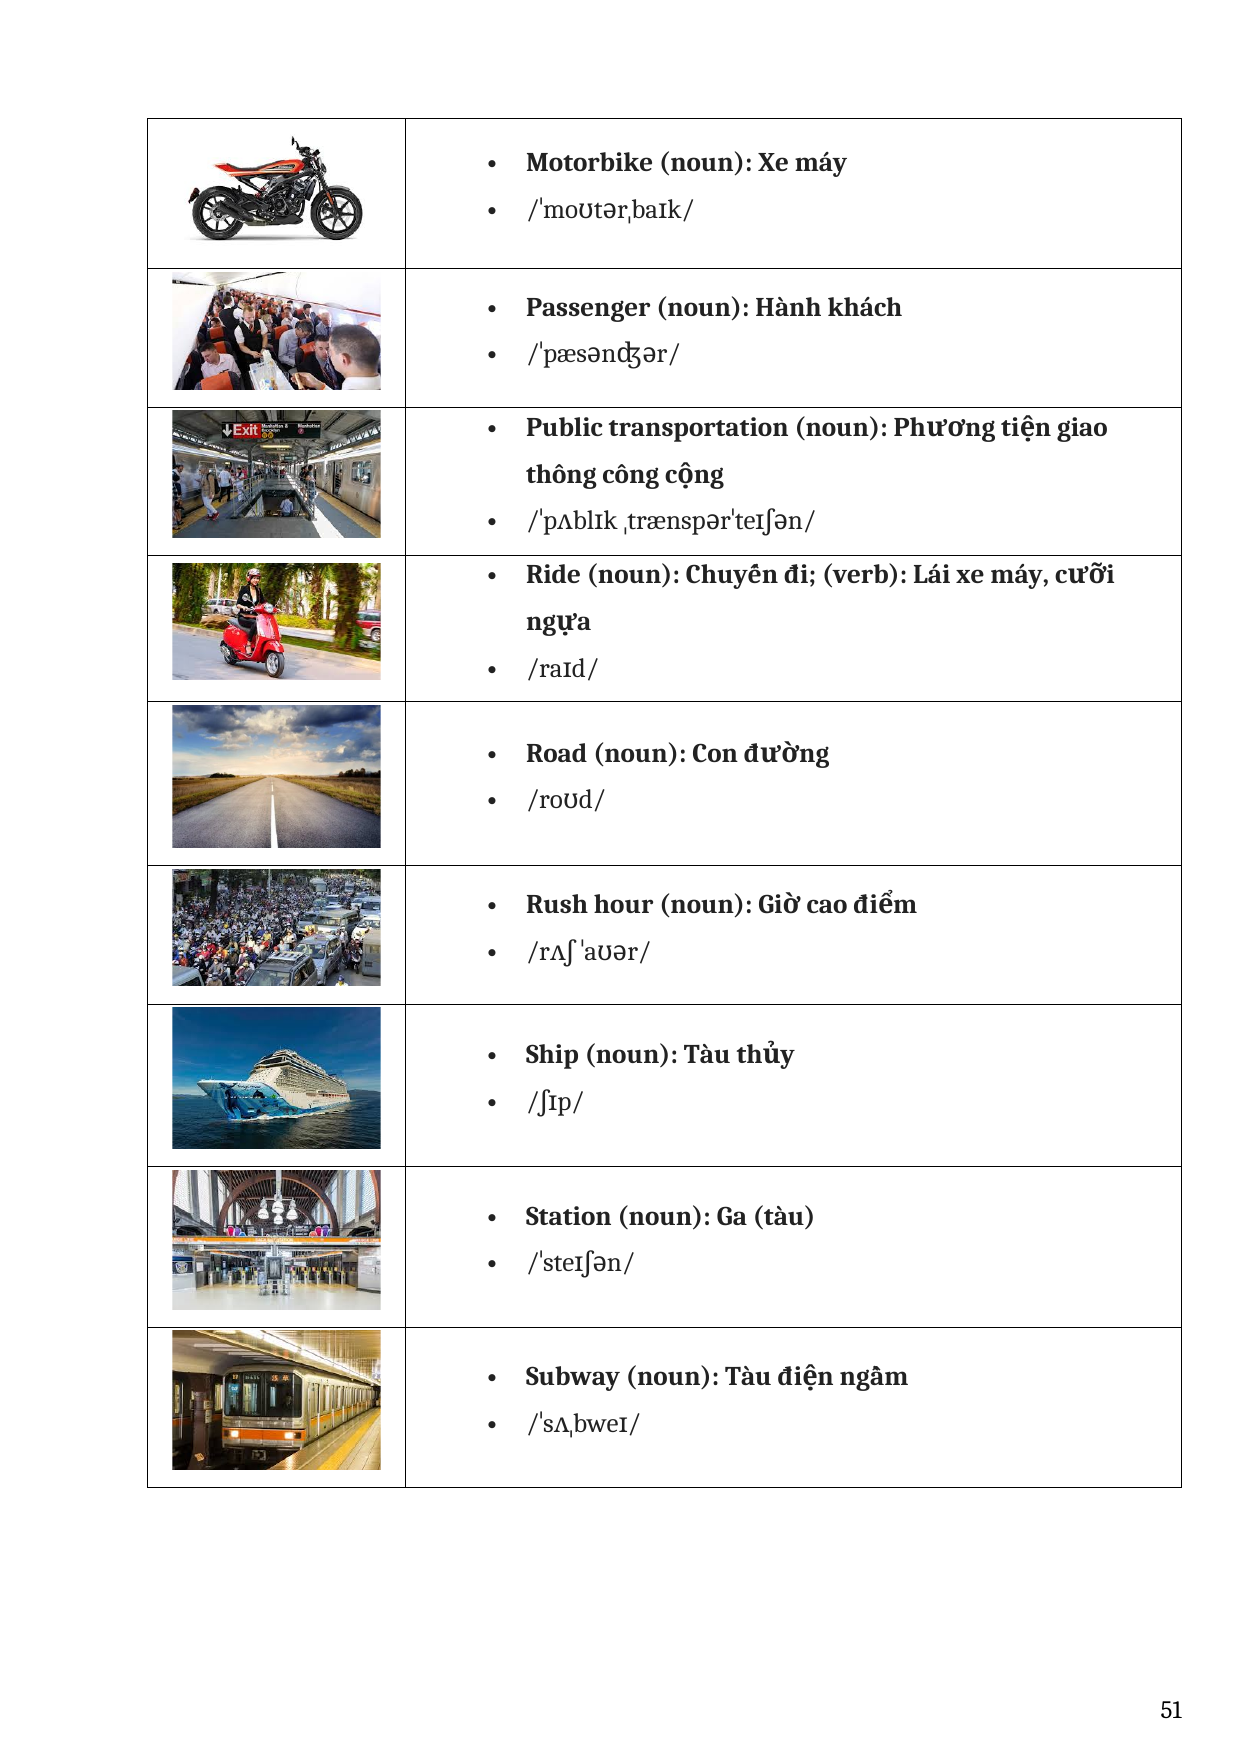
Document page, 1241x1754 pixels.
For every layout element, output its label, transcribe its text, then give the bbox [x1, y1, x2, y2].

table_cell Station (noun): Ga (tàu) /ˈsteɪʃən/ [406, 1167, 1181, 1327]
table_cell Rush hour (noun): Giờ cao điểm /rʌʃ ˈaʊər/ [406, 866, 1181, 1003]
picture [172, 1007, 381, 1149]
picture [172, 122, 381, 251]
picture [172, 563, 381, 680]
table_cell [148, 866, 405, 1003]
table_cell Ride (noun): Chuyến đi; (verb): Lái xe máy, cưỡi ngựa /raɪd/ [406, 556, 1181, 701]
picture [172, 1330, 381, 1470]
picture [172, 410, 381, 538]
picture [172, 705, 381, 848]
picture [172, 272, 381, 390]
table_cell Motorbike (noun): Xe máy /ˈmoʊtərˌbaɪk/ [406, 119, 1181, 268]
table_cell [148, 1328, 405, 1487]
table_cell [148, 702, 405, 865]
picture [172, 869, 381, 986]
table_cell Subway (noun): Tàu điện ngầm /ˈsʌˌbweɪ/ [406, 1328, 1181, 1487]
table_cell Passenger (noun): Hành khách /ˈpæsənʤər/ [406, 269, 1181, 407]
table_cell Public transportation (noun): Phương tiện giao thông công cộng /ˈpʌblɪk ˌtrænspərˈteɪʃən/ [406, 408, 1181, 555]
table_cell [148, 1167, 405, 1327]
table_cell [148, 408, 405, 555]
table_cell [148, 556, 405, 701]
table_cell [148, 269, 405, 407]
picture [172, 1170, 381, 1310]
table_cell [148, 1005, 405, 1166]
table_cell Ship (noun): Tàu thủy /ʃɪp/ [406, 1005, 1181, 1166]
table_cell [148, 119, 405, 268]
table_cell Road (noun): Con đường /roʊd/ [406, 702, 1181, 865]
